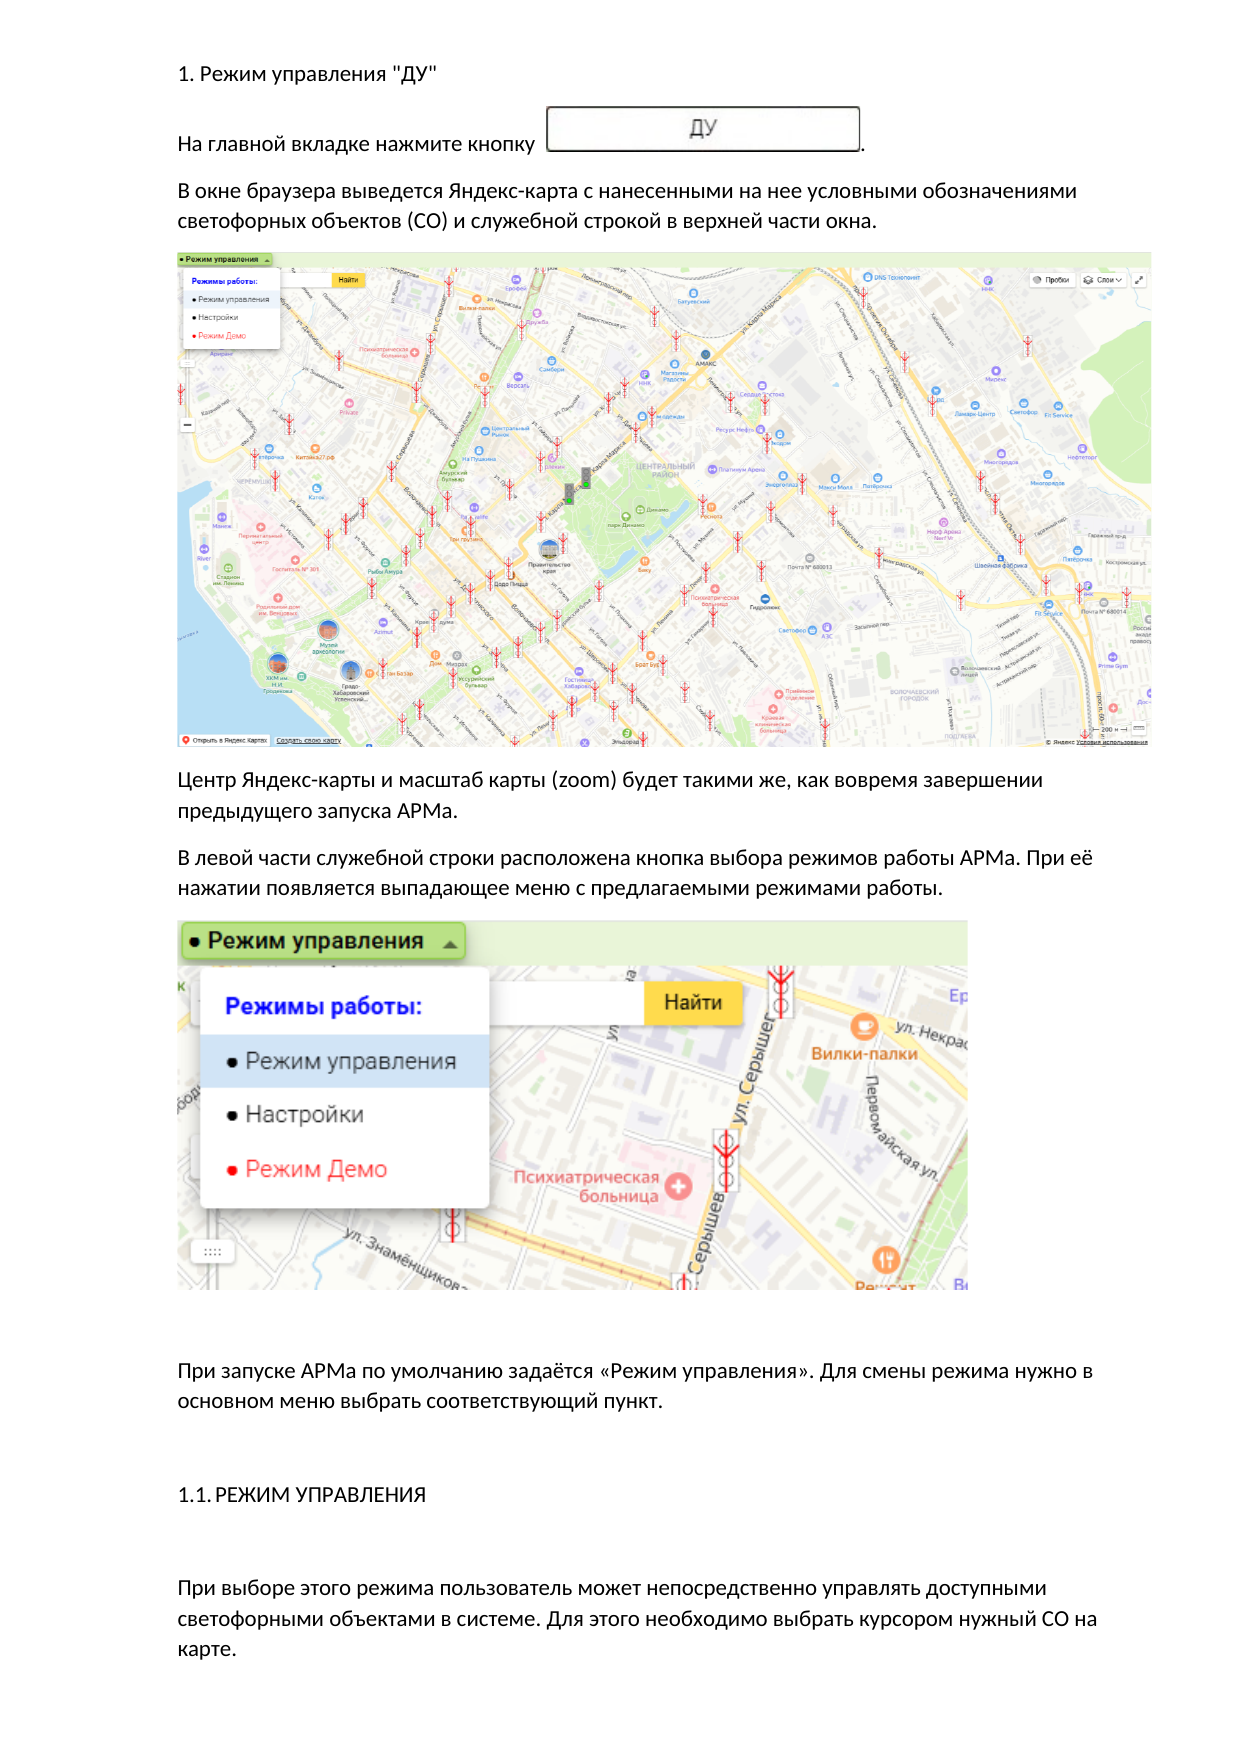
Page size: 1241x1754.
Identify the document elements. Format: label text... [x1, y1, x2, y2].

text Центр Яндекс-карты и масштаб карты (zoom) будет такими же, как вовремя завершении предыдущего запуска АРМа. [177, 766, 1152, 824]
text При запуске АРМа по умолчанию задаётся «Режим управления». Для смены режима нужно в основном меню выбрать соответствующий пункт. [177, 1356, 1152, 1414]
text В левой части служебной строки расположена кнопка выбора режимов работы АРМа. При её нажатии появляется выпадающее меню с предлагаемыми режимами работы. [177, 843, 1152, 901]
text При выборе этого режима пользователь может непосредственно управлять доступными светофорными объектами в системе. Для этого необходимо выбрать курсором нужный СО на карте. [177, 1573, 1152, 1662]
picture [177, 252, 1152, 747]
list РЕЖИМ УПРАВЛЕНИЯ [177, 1480, 1152, 1508]
text В окне браузера выведется Яндекс-карта с нанесенными на нее условными обозначениями светофорных объектов (СО) и служебной строкой в верхней части окна. [177, 176, 1152, 234]
picture [177, 919, 968, 1290]
text 1. Режим управления "ДУ" [177, 59, 1152, 87]
picture [546, 106, 861, 152]
